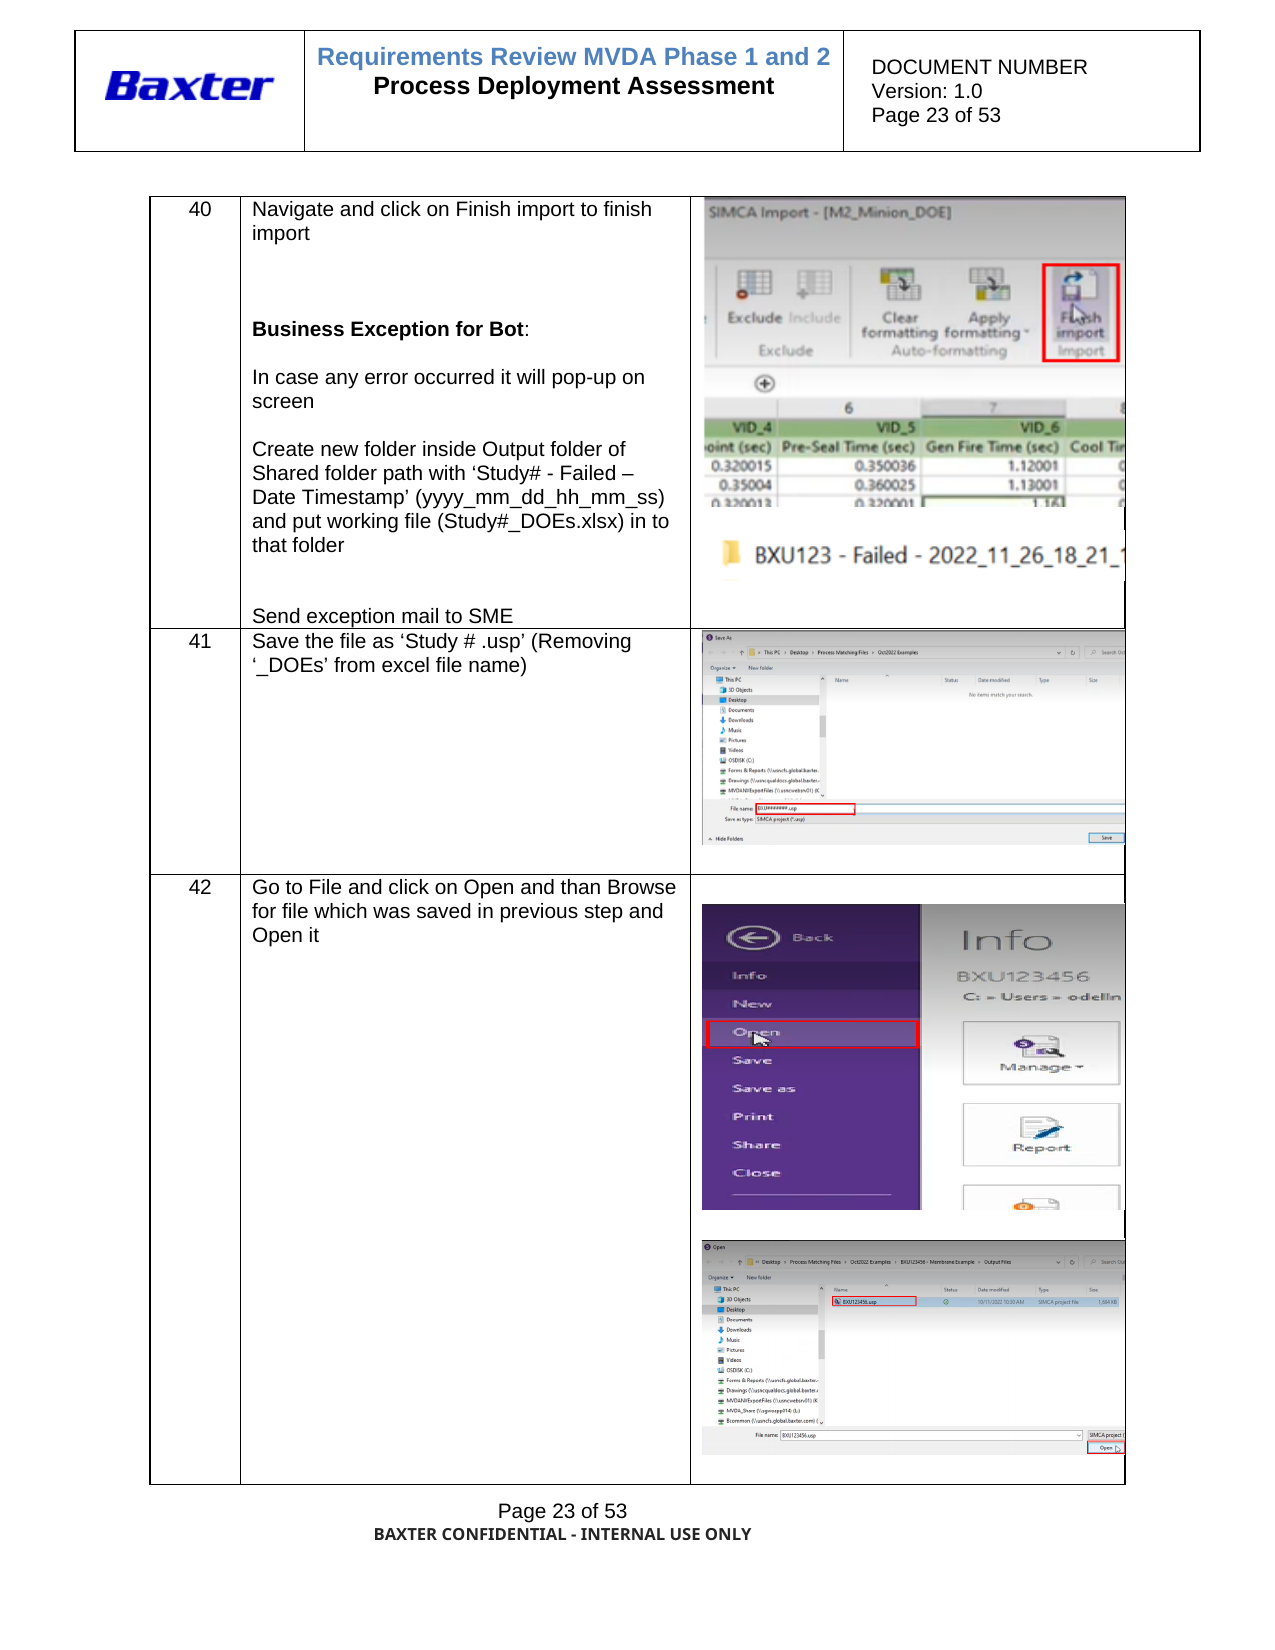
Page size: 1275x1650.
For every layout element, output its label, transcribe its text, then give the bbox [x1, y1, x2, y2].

picture [701, 629, 1125, 845]
table_cell [691, 875, 1124, 1483]
table_cell 41 [151, 629, 240, 873]
table_cell [691, 197, 1124, 628]
picture [701, 530, 1125, 581]
picture [701, 903, 1125, 1210]
table_cell Save the file as ‘Study # .usp’ (Removing ‘_DOEs’ from excel file name) [241, 629, 690, 873]
picture [104, 71, 275, 100]
picture [701, 197, 1125, 507]
table_cell 42 [151, 875, 240, 1483]
picture [701, 1238, 1125, 1455]
table_cell [691, 629, 1124, 873]
table_cell Navigate and click on Finish import to finish import Business Exception for Bot: In case any error occurred it will pop-up on screen Create new folder inside Output folder of Shared folder path with ‘Study# - Failed – Date Timestamp’ (yyyy_mm_dd_hh_mm_ss) and put working file (Study#_DOEs.xlsx) in to that folder Send exception mail to SME [241, 197, 690, 628]
table_cell 40 [151, 197, 240, 628]
table_cell Go to File and click on Open and than Browse for file which was saved in previous step and Open it [241, 875, 690, 1483]
